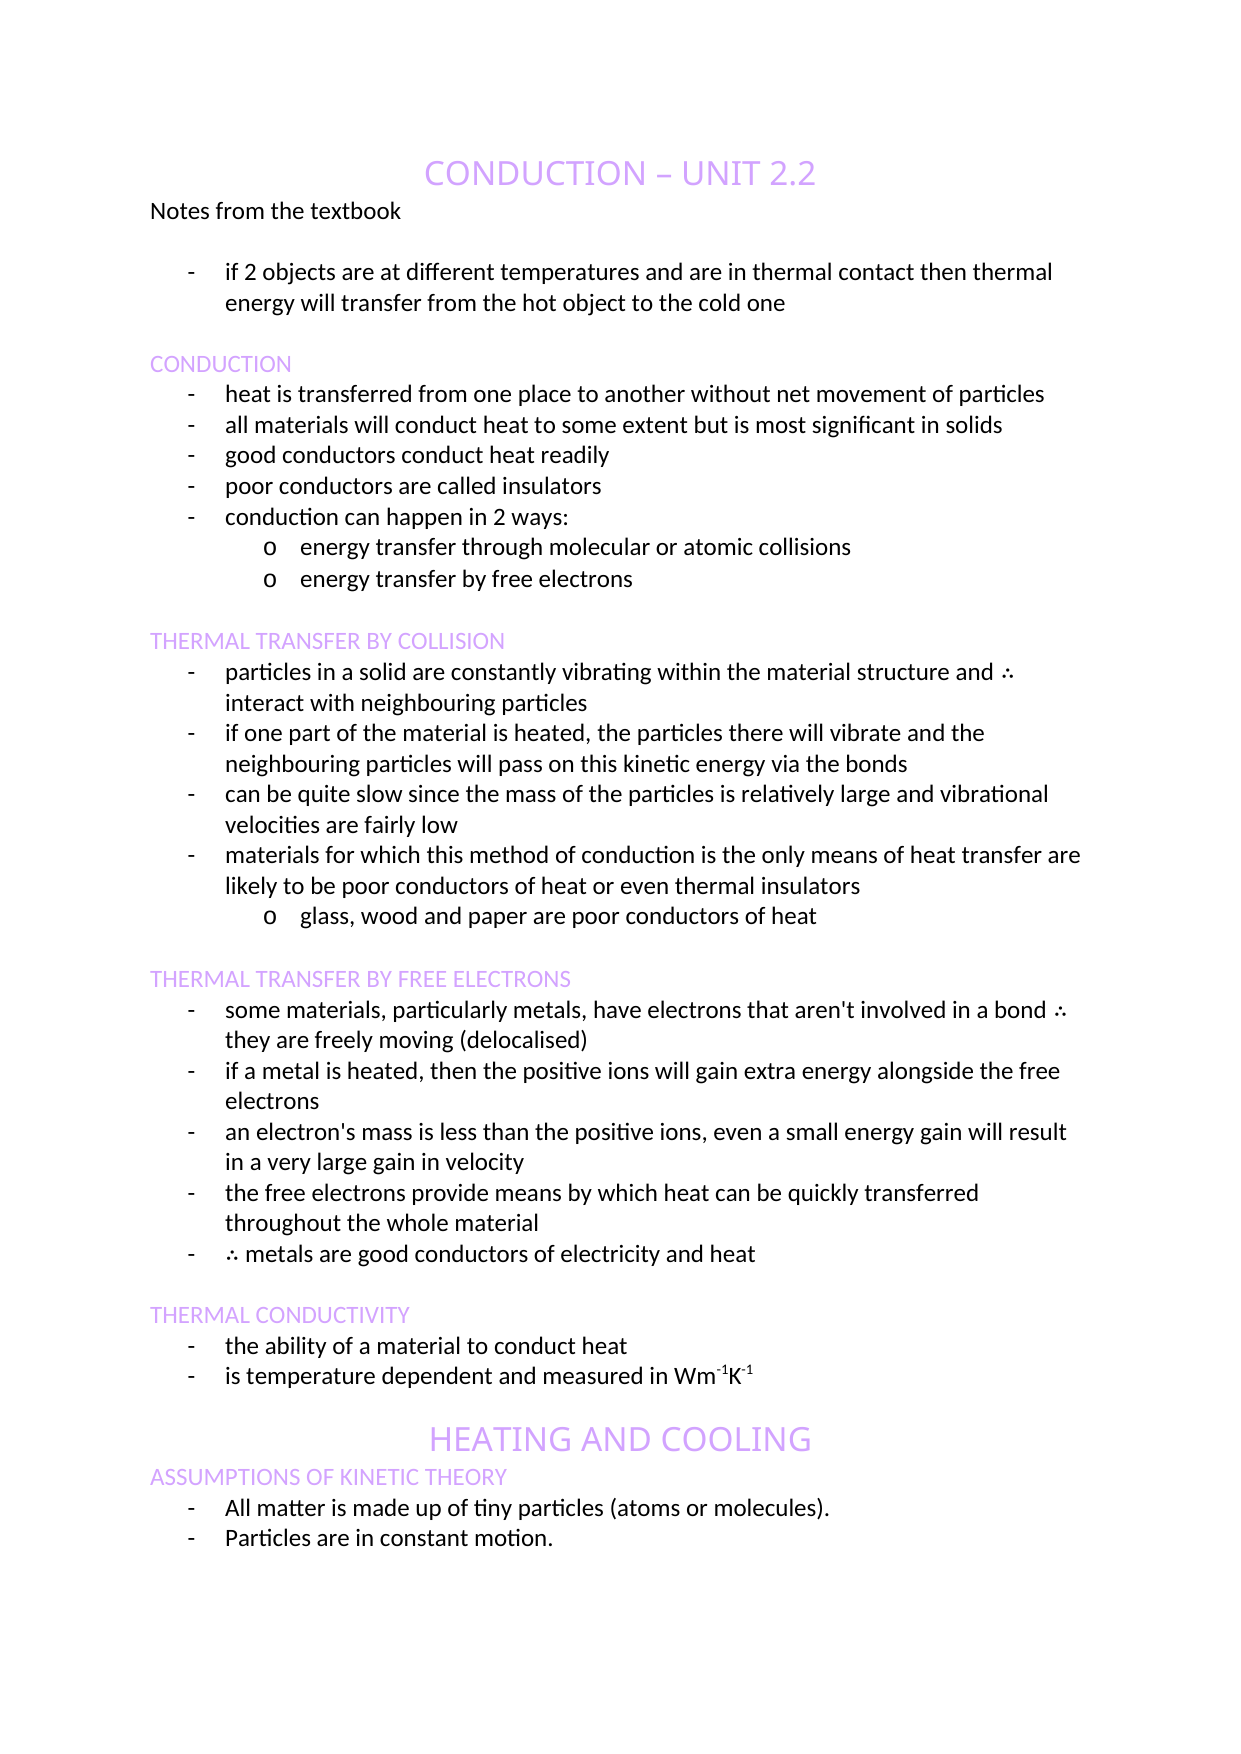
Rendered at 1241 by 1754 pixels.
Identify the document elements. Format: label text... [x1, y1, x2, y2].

list glass, wood and paper are poor conductors of heat [262, 900, 1090, 932]
text Notes from the textbook [150, 195, 1090, 226]
list energy transfer by free electrons [262, 563, 1090, 595]
list good conductors conduct heat readily [187, 439, 1090, 470]
subtitle THERMAL CONDUCTIVITY [150, 1299, 1090, 1330]
list materials for which this method of conduction is the only means of heat transfer are likely to be poor conductors of heat or even thermal insulators [187, 839, 1090, 900]
subtitle THERMAL TRANSFER BY COLLISION [150, 625, 1090, 656]
list if a metal is heated, then the positive ions will gain extra energy alongside the free electrons [187, 1055, 1090, 1116]
list conduction can happen in 2 ways: [187, 501, 1090, 531]
list is temperature dependent and measured in Wm-1K-1 [187, 1361, 1090, 1391]
list if 2 objects are at different temperatures and are in thermal contact then thermal energy will transfer from the hot object to the cold one [187, 256, 1090, 317]
list energy transfer through molecular or atomic collisions [262, 531, 1090, 563]
subtitle CONDUCTION [150, 348, 1090, 378]
subtitle ASSUMPTIONS OF KINETIC THEORY [150, 1461, 1090, 1492]
list the free electrons provide means by which heat can be quickly transferred throughout the whole material [187, 1177, 1090, 1238]
list All matter is made up of tiny particles (atoms or molecules). [187, 1492, 1090, 1522]
list an electron's mass is less than the positive ions, even a small energy gain will result in a very large gain in velocity [187, 1116, 1090, 1177]
list can be quite slow since the mass of the particles is relatively large and vibrational velocities are fairly low [187, 778, 1090, 839]
list heat is transferred from one place to another without net movement of particles [187, 378, 1090, 409]
list particles in a solid are constantly vibrating within the material structure and ∴ interact with neighbouring particles [187, 656, 1090, 717]
subtitle HEATING AND COOLING [150, 1416, 1090, 1461]
list if one part of the material is heated, the particles there will vibrate and the neighbouring particles will pass on this kinetic energy via the bonds [187, 717, 1090, 778]
list Particles are in constant motion. [187, 1522, 1090, 1553]
subtitle CONDUCTION – UNIT 2.2 [150, 150, 1090, 195]
list poor conductors are called insulators [187, 470, 1090, 501]
list some materials, particularly metals, have electrons that aren't involved in a bond ∴ they are freely moving (delocalised) [187, 993, 1090, 1055]
list all materials will conduct heat to some extent but is most significant in solids [187, 409, 1090, 439]
list ∴ metals are good conductors of electricity and heat [187, 1238, 1090, 1269]
subtitle THERMAL TRANSFER BY FREE ELECTRONS [150, 963, 1090, 993]
list the ability of a material to conduct heat [187, 1330, 1090, 1361]
